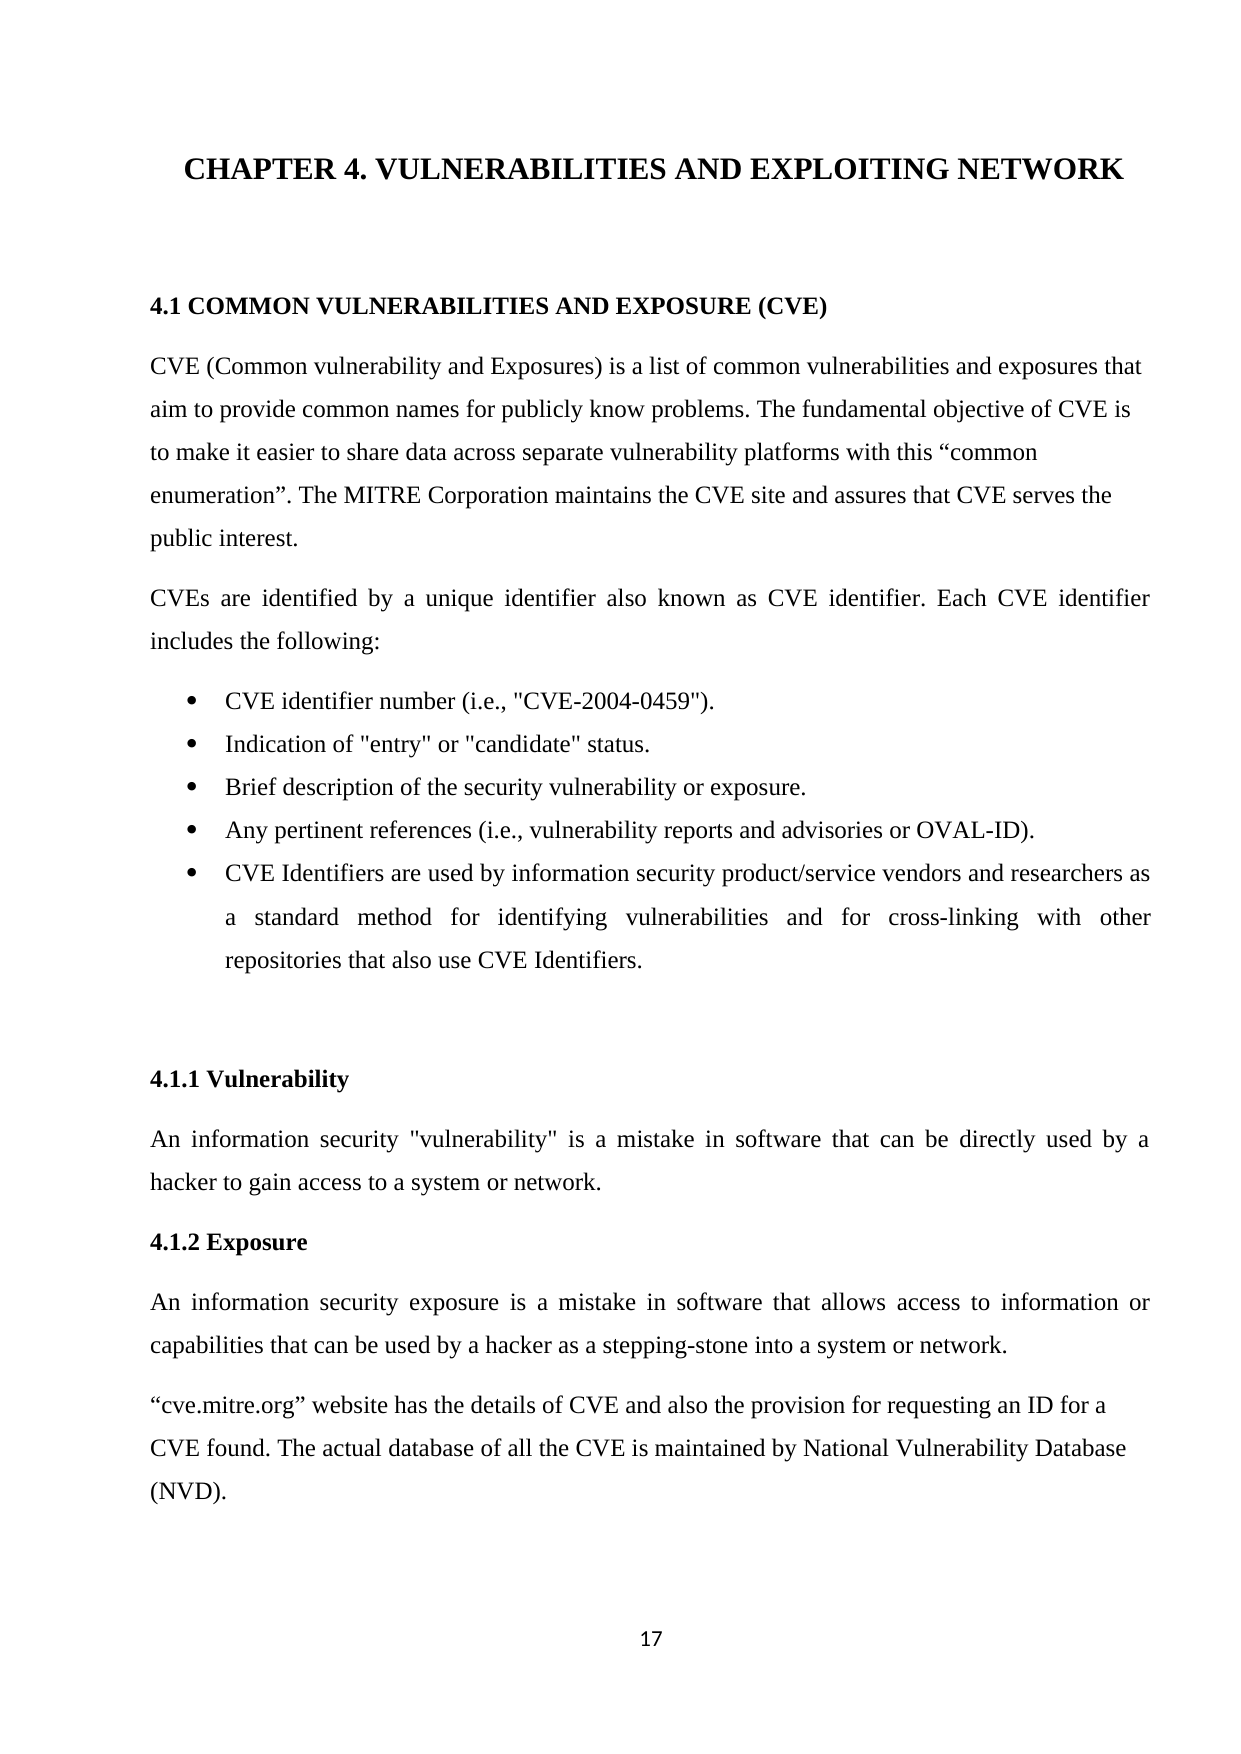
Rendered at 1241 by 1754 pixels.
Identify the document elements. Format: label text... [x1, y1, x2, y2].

list CVE identifier number (i.e., "CVE-2004-0459"). [187, 686, 1152, 715]
text 4.1 COMMON VULNERABILITIES AND EXPOSURE (CVE) [150, 291, 1152, 320]
text CHAPTER 4. VULNERABILITIES AND EXPLOITING NETWORK [156, 150, 1152, 186]
list Any pertinent references (i.e., vulnerability reports and advisories or OVAL-ID). [187, 815, 1152, 844]
text An information security "vulnerability" is a mistake in software that can be directly used by a hacker to gain access to a system or network. [150, 1124, 1152, 1196]
text 4.1.2 Exposure [150, 1227, 1152, 1256]
text 4.1.1 Vulnerability [150, 1064, 1152, 1093]
text An information security exposure is a mistake in software that allows access to information or capabilities that can be used by a hacker as a stepping-stone into a system or network. [150, 1287, 1152, 1359]
text CVE (Common vulnerability and Exposures) is a list of common vulnerabilities and exposures that aim to provide common names for publicly know problems. The fundamental objective of CVE is to make it easier to share data across separate vulnerability platforms with this “common enumeration”. The MITRE Corporation maintains the CVE site and assures that CVE serves the public interest. [150, 351, 1152, 552]
list CVE Identifiers are used by information security product/service vendors and researchers as a standard method for identifying vulnerabilities and for cross-linking with other repositories that also use CVE Identifiers. [187, 858, 1152, 973]
text “cve.mitre.org” website has the details of CVE and also the provision for requesting an ID for a CVE found. The actual database of all the CVE is maintained by National Vulnerability Database (NVD). [150, 1390, 1152, 1505]
list Brief description of the security vulnerability or exposure. [187, 772, 1152, 801]
text CVEs are identified by a unique identifier also known as CVE identifier. Each CVE identifier includes the following: [150, 583, 1152, 655]
list Indication of "entry" or "candidate" status. [187, 729, 1152, 758]
